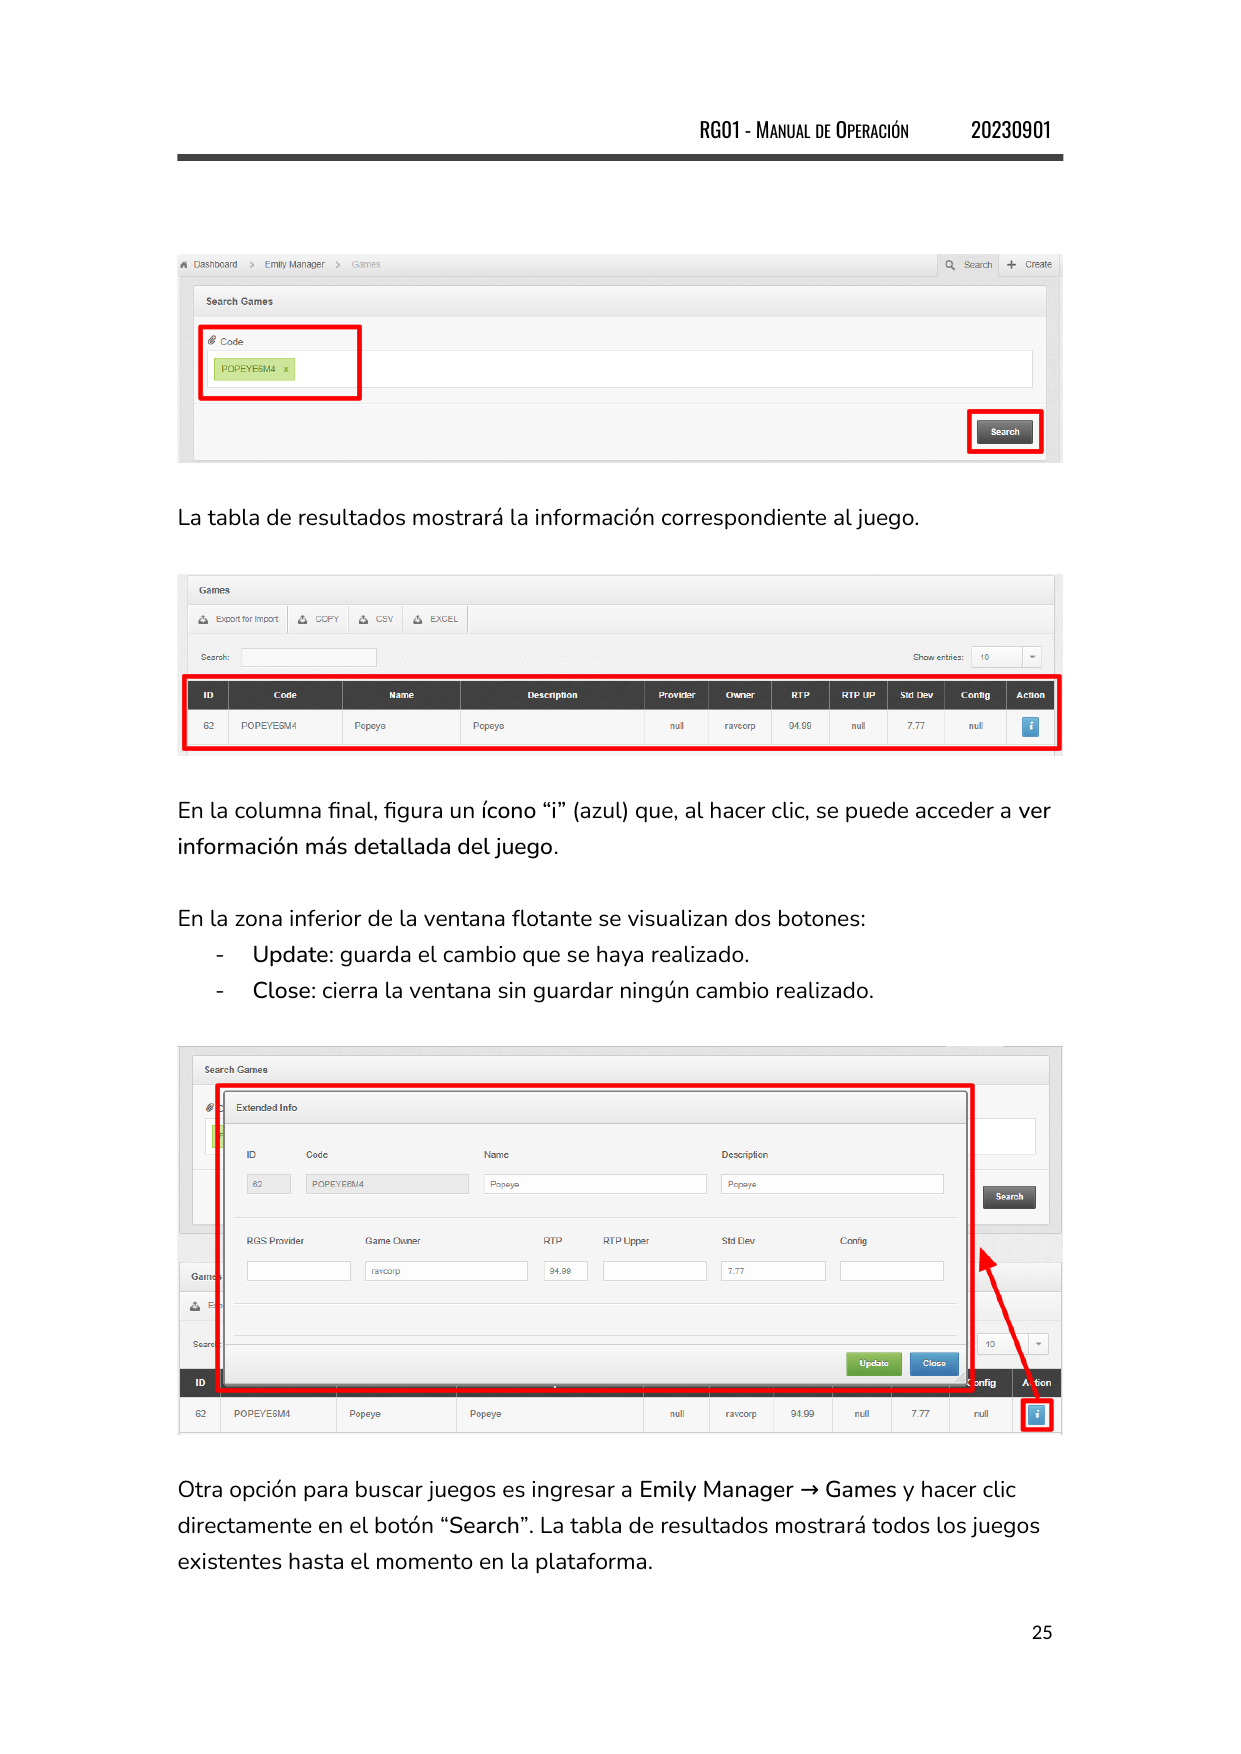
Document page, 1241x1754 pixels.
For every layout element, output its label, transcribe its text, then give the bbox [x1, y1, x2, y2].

text En la zona inferior de la ventana flotante se visualizan dos botones: [177, 903, 1063, 934]
list Close: cierra la ventana sin guardar ningún cambio realizado. [215, 975, 1063, 1006]
list Update: guarda el cambio que se haya realizado. [215, 939, 1063, 970]
text En la columna final, figura un ícono “i” (azul) que, al hacer clic, se puede acceder a ver información más detallada del juego. [177, 795, 1063, 862]
picture [177, 1046, 1063, 1435]
picture [177, 154, 1064, 161]
text La tabla de resultados mostrará la información correspondiente al juego. [177, 502, 1063, 534]
picture [177, 574, 1063, 756]
text Otra opción para buscar juegos es ingresar a Emily Manager → Games y hacer clic directamente en el botón “Search”. La tabla de resultados mostrará todos los juegos existentes hasta el momento en la plataforma. [177, 1474, 1063, 1577]
picture [177, 254, 1063, 463]
